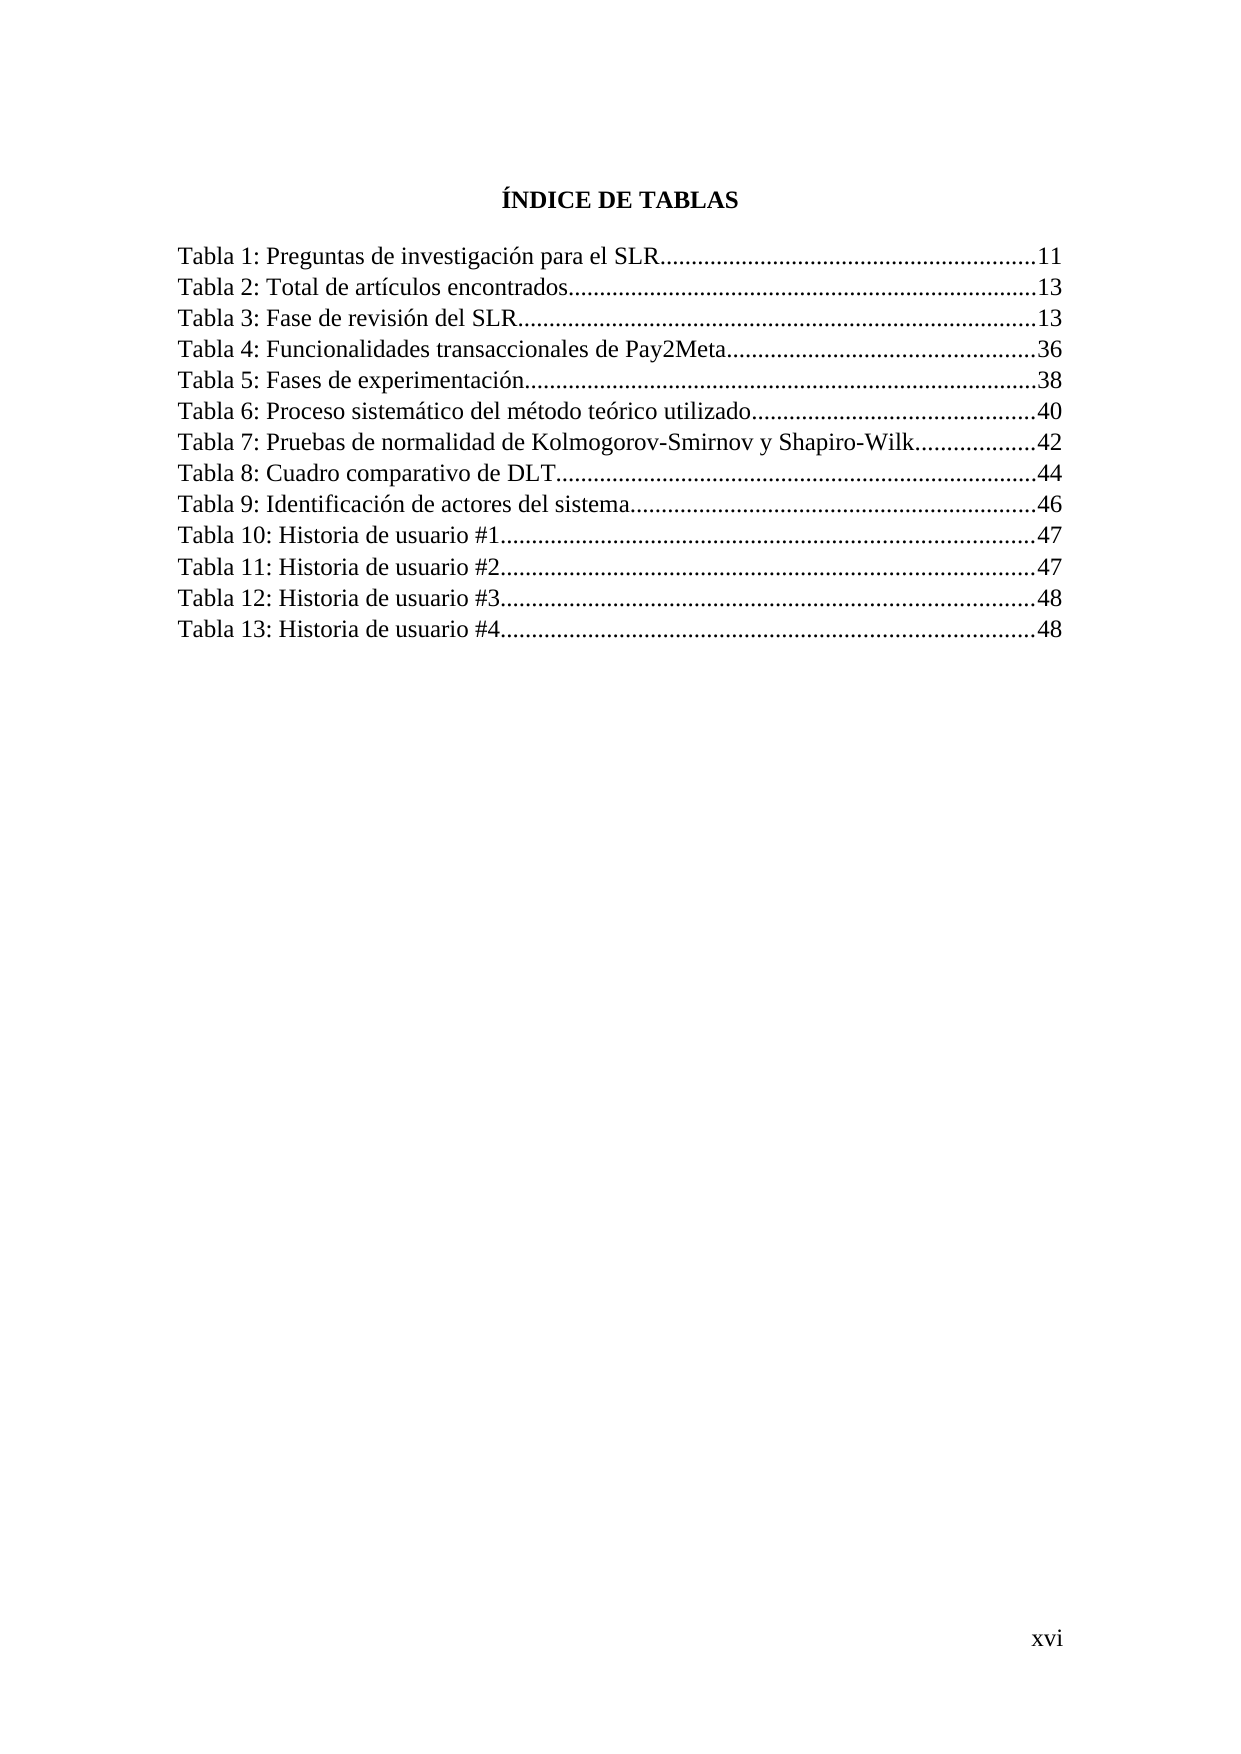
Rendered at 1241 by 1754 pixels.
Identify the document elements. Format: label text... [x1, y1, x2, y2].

text Tabla 12: Historia de usuario #3 48 [177, 583, 1063, 611]
text Tabla 10: Historia de usuario #1 47 [177, 521, 1063, 549]
text Tabla 4: Funcionalidades transaccionales de Pay2Meta 36 [177, 334, 1063, 363]
text Tabla 13: Historia de usuario #4 48 [177, 614, 1063, 642]
text Tabla 5: Fases de experimentación 38 [177, 365, 1063, 394]
text Tabla 1: Preguntas de investigación para el SLR 11 [177, 241, 1063, 270]
text Tabla 6: Proceso sistemático del método teórico utilizado 40 [177, 396, 1063, 425]
text Tabla 3: Fase de revisión del SLR 13 [177, 303, 1063, 332]
text Tabla 11: Historia de usuario #2 47 [177, 552, 1063, 580]
text ÍNDICE DE TABLAS [177, 185, 1063, 214]
text Tabla 2: Total de artículos encontrados 13 [177, 272, 1063, 301]
text Tabla 9: Identificación de actores del sistema 46 [177, 489, 1063, 518]
text Tabla 7: Pruebas de normalidad de Kolmogorov-Smirnov y Shapiro-Wilk 42 [177, 427, 1063, 456]
text Tabla 8: Cuadro comparativo de DLT 44 [177, 458, 1063, 487]
